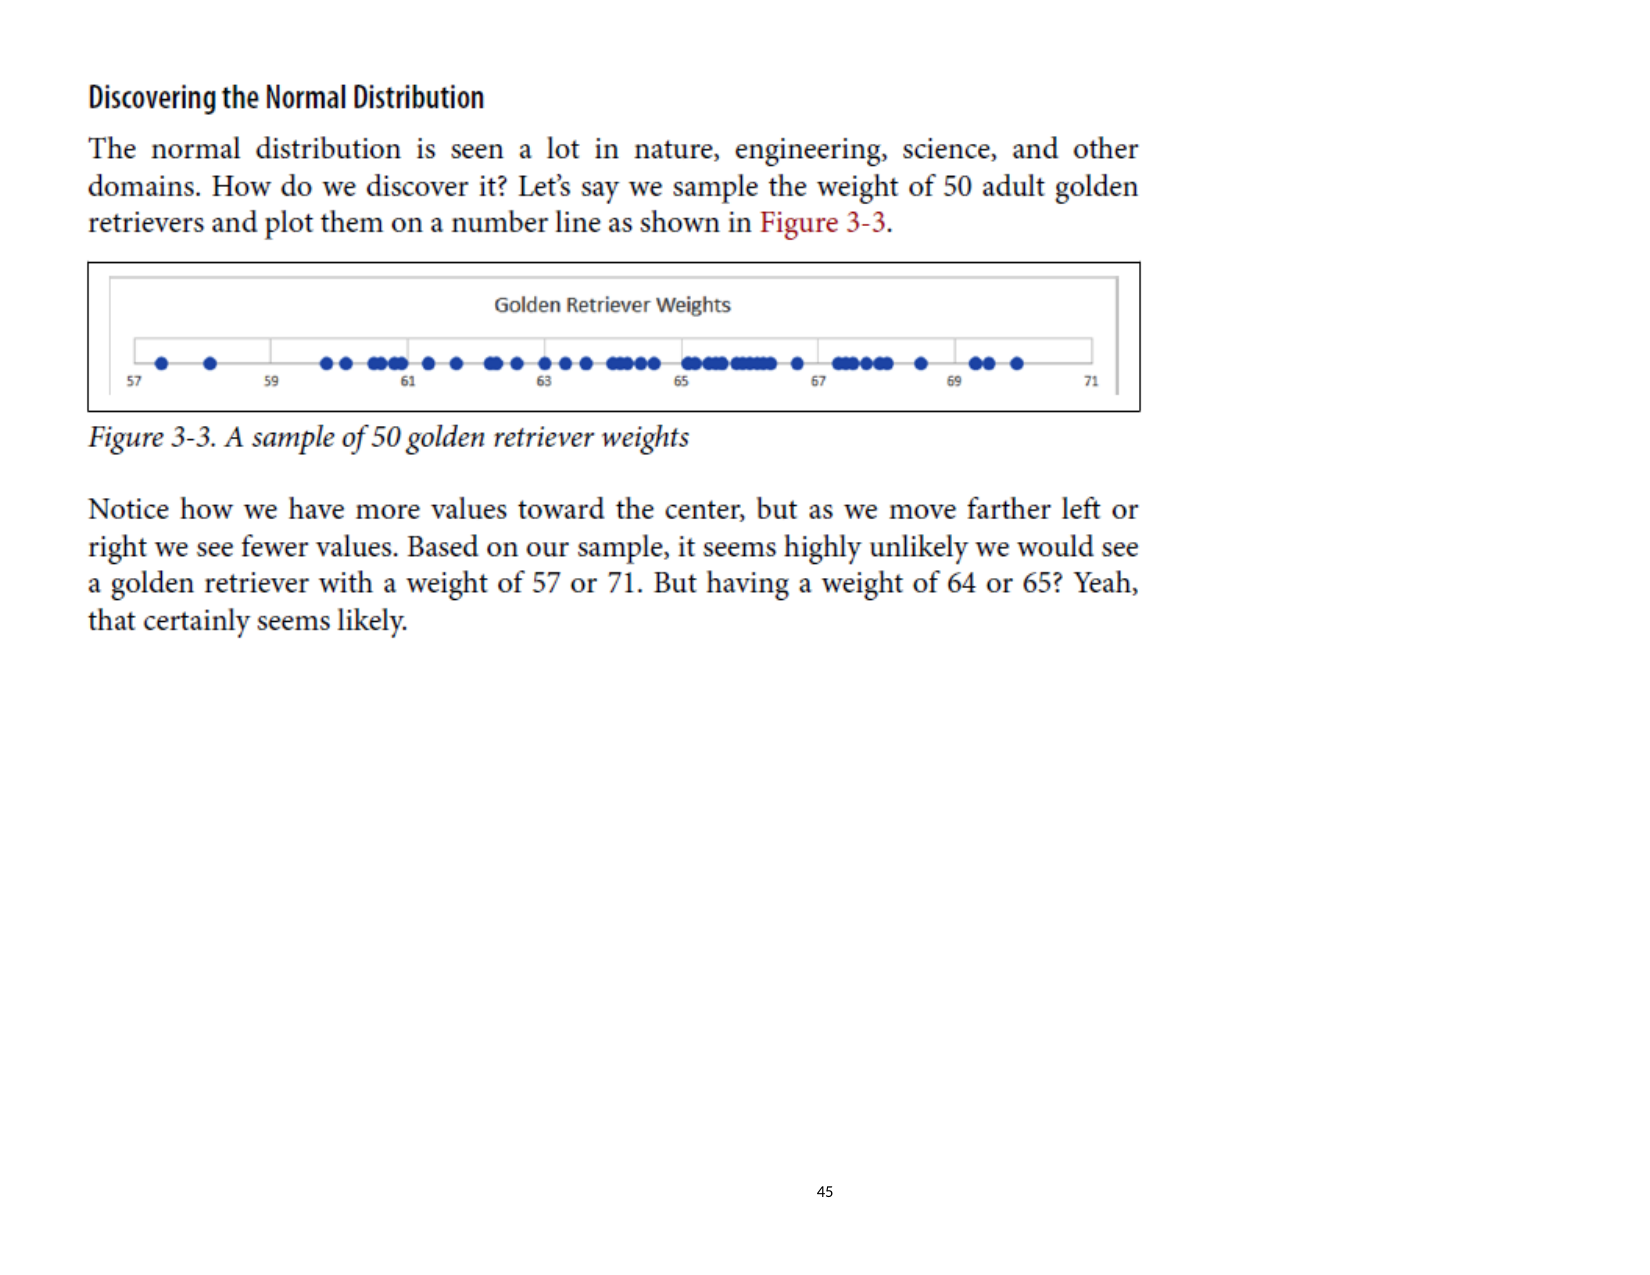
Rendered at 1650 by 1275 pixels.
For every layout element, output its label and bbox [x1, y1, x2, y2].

picture [75, 75, 1163, 646]
